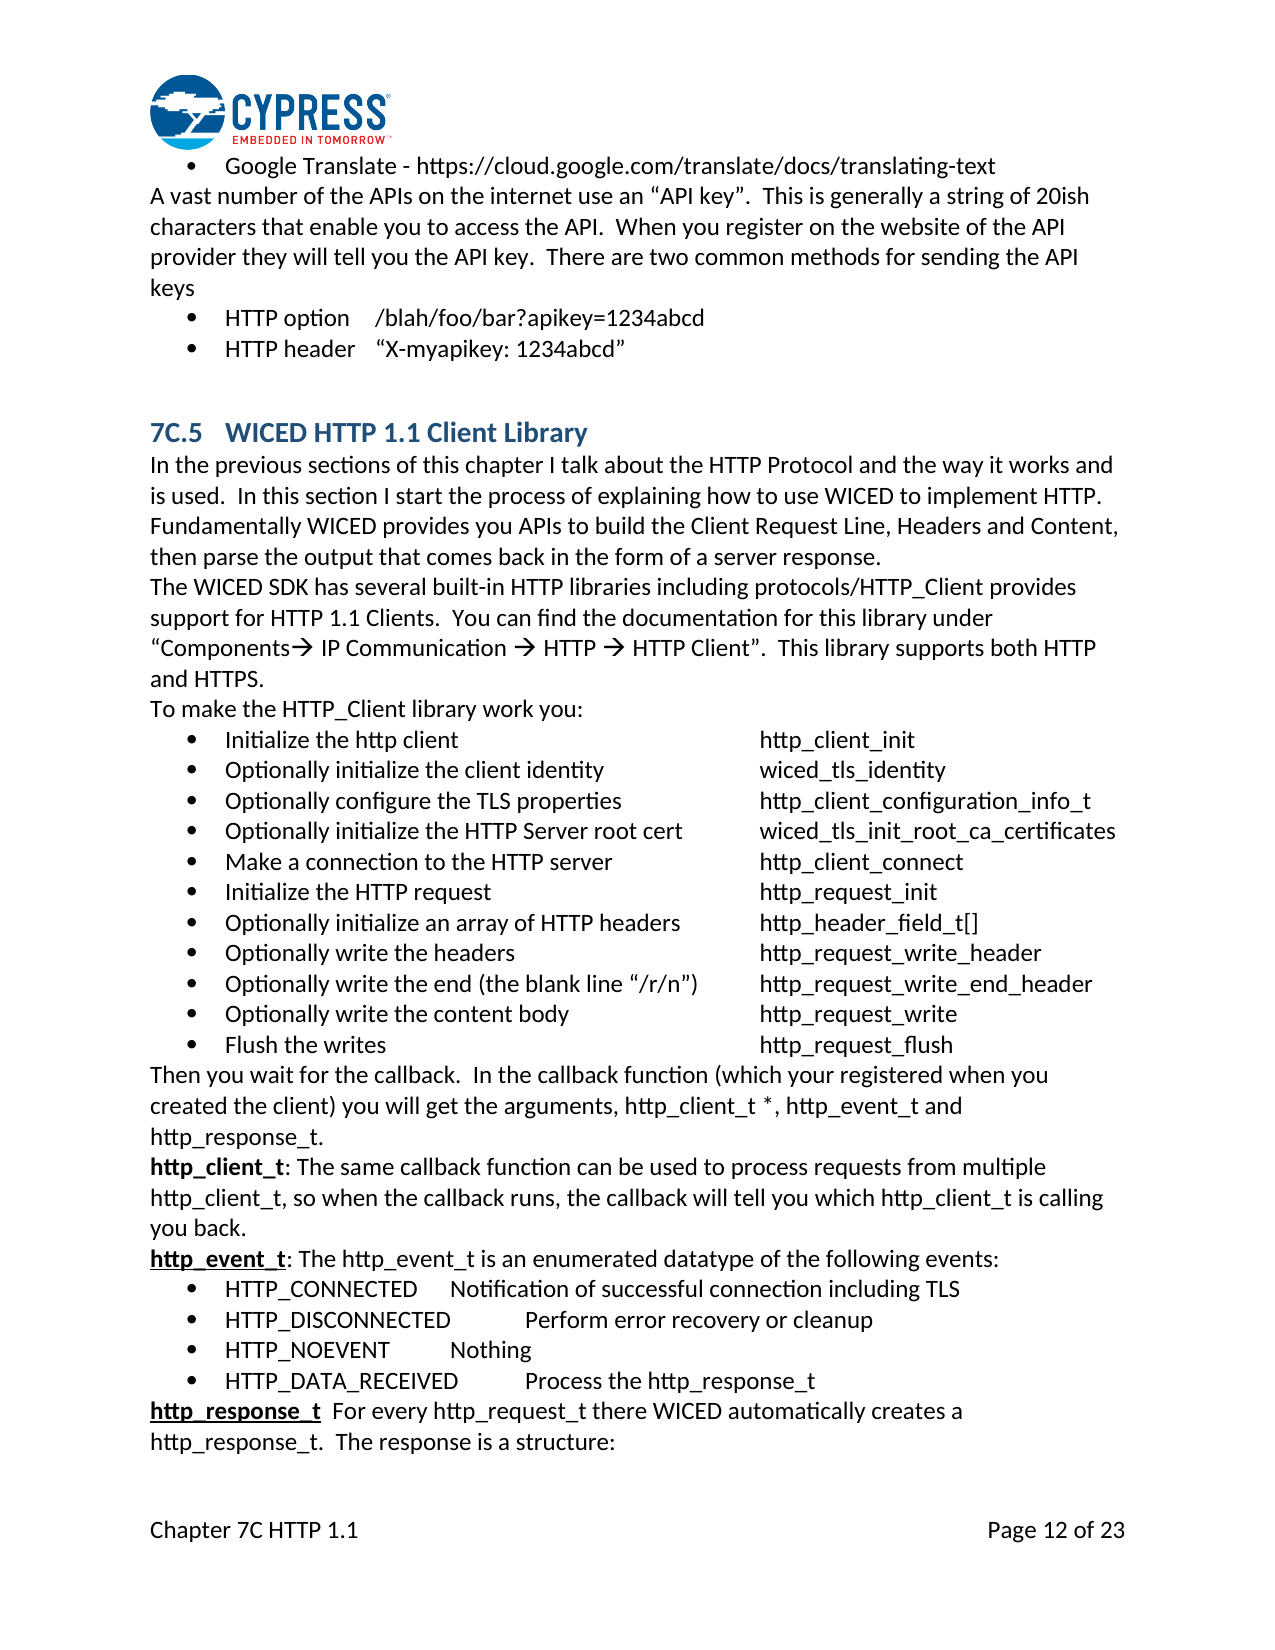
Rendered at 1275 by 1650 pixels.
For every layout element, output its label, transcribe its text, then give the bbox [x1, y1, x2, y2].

list HTTP_DATA_RECEIVED Process the http_response_t [187, 1365, 1125, 1395]
list Make a connection to the HTTP server http_client_connect [187, 846, 1125, 877]
list HTTP_NOEVENT Nothing [187, 1334, 1125, 1365]
subtitle WICED HTTP 1.1 Client Library [150, 414, 1125, 449]
text Then you wait for the callback. In the callback function (which your registered when you created the client) you will get the arguments, http_client_t *, http_event_t and http_response_t. [150, 1060, 1125, 1151]
text http_event_t: The http_event_t is an enumerated datatype of the following events: [150, 1243, 1125, 1273]
text In the previous sections of this chapter I talk about the HTTP Protocol and the way it works and is used. In this section I start the process of explaining how to use WICED to implement HTTP. Fundamentally WICED provides you APIs to build the Client Request Line, Headers and Content, then parse the output that comes back in the form of a server response. [150, 449, 1125, 571]
list Optionally write the end (the blank line “/r/n”) http_request_write_end_header [187, 968, 1125, 999]
picture [150, 75, 392, 150]
list HTTP_DISCONNECTED Perform error recovery or cleanup [187, 1304, 1125, 1334]
list HTTP option /blah/foo/bar?apikey=1234abcd [187, 303, 1125, 333]
list Flush the writes http_request_flush [187, 1029, 1125, 1060]
list Optionally write the content body http_request_write [187, 999, 1125, 1029]
list Optionally initialize the client identity wiced_tls_identity [187, 754, 1125, 785]
list Initialize the HTTP request http_request_init [187, 877, 1125, 907]
text http_client_t: The same callback function can be used to process requests from multiple http_client_t, so when the callback runs, the callback will tell you which http_client_t is calling you back. [150, 1151, 1125, 1243]
text A vast number of the APIs on the internet use an “API key”. This is generally a string of 20ish characters that enable you to access the API. When you register on the website of the API provider they will tell you the API key. There are two common methods for sending the API keys [150, 181, 1125, 303]
list Optionally write the headers http_request_write_header [187, 938, 1125, 968]
list Optionally initialize an array of HTTP headers http_header_field_t[] [187, 907, 1125, 938]
list Initialize the http client http_client_init [187, 724, 1125, 754]
list Optionally initialize the HTTP Server root cert wiced_tls_init_root_ca_certificates [187, 816, 1125, 846]
list Optionally configure the TLS properties http_client_configuration_info_t [187, 785, 1125, 816]
list Google Translate - https://cloud.google.com/translate/docs/translating-text [187, 150, 1125, 181]
text http_response_t For every http_request_t there WICED automatically creates a http_response_t. The response is a structure: [150, 1395, 1125, 1456]
text The WICED SDK has several built-in HTTP libraries including protocols/HTTP_Client provides support for HTTP 1.1 Clients. You can find the documentation for this library under “Components IP Communication HTTP HTTP Client”. This library supports both HTTP and HTTPS. [150, 571, 1125, 693]
list HTTP_CONNECTED Notification of successful connection including TLS [187, 1273, 1125, 1304]
list HTTP header “X-myapikey: 1234abcd” [187, 333, 1125, 364]
text To make the HTTP_Client library work you: [150, 693, 1125, 724]
